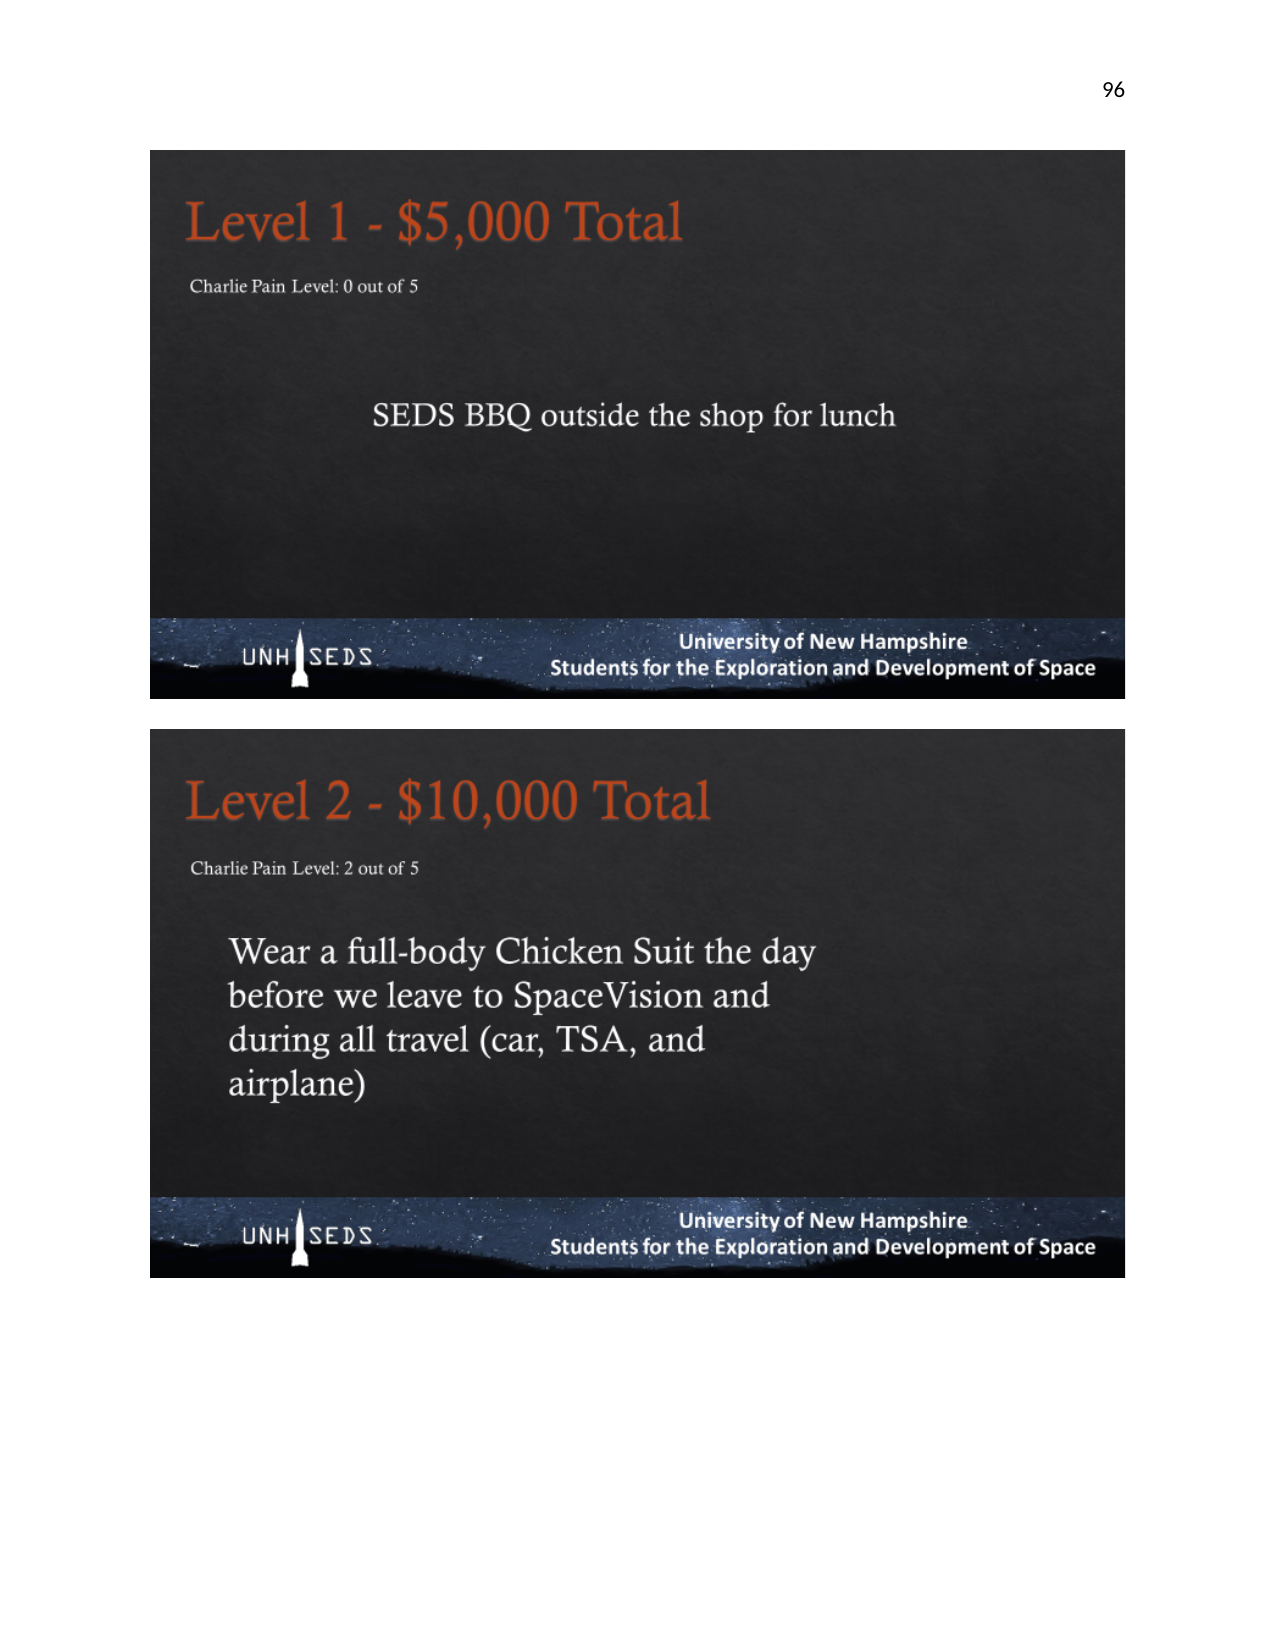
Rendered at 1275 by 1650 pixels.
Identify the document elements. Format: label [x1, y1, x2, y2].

picture [150, 729, 1125, 1278]
picture [150, 150, 1125, 699]
